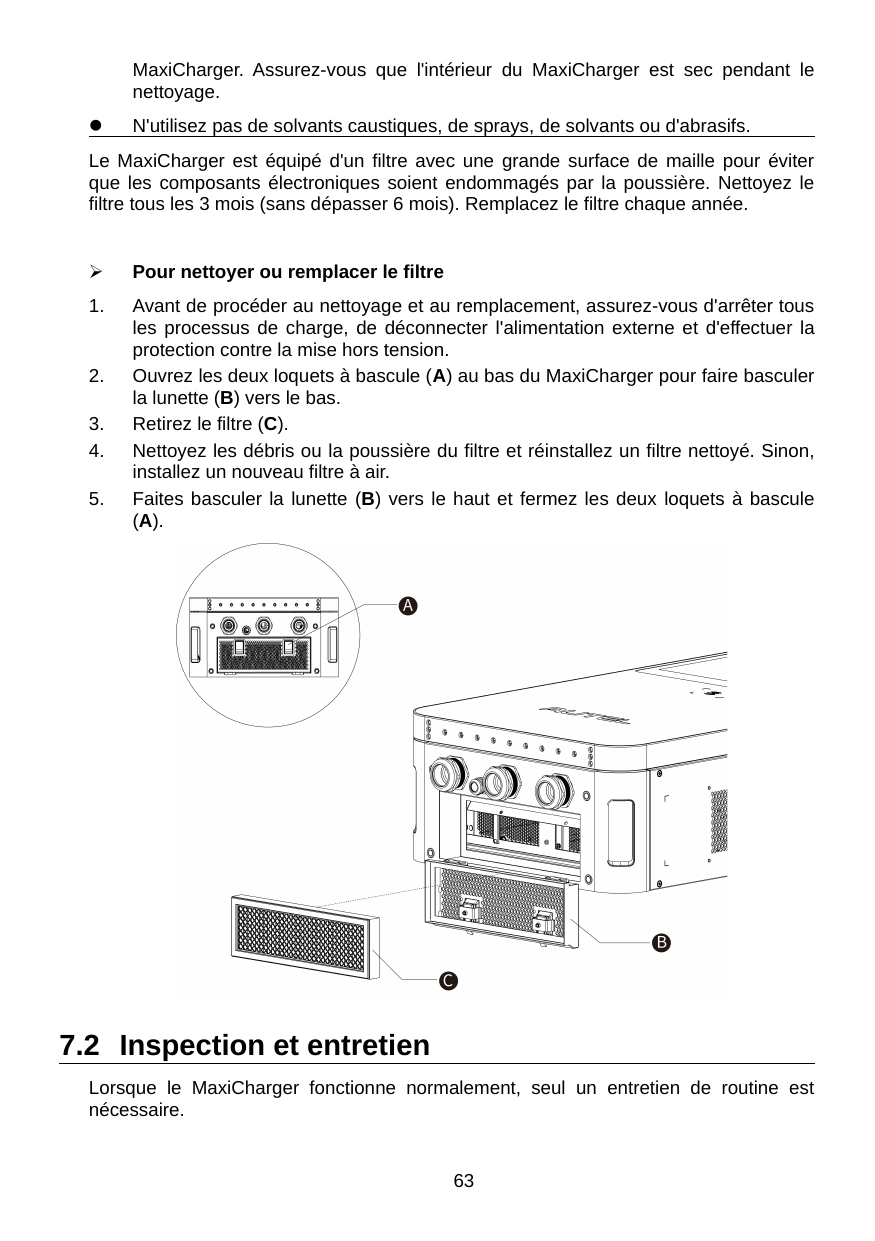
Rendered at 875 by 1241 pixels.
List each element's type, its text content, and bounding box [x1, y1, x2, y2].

list Nettoyez les débris ou la poussière du filtre et réinstallez un filtre nettoyé. Sinon, installez un nouveau filtre à air. [89, 440, 815, 483]
list N'utilisez pas de solvants caustiques, de sprays, de solvants ou d'abrasifs. [89, 115, 815, 136]
text Le MaxiCharger est équipé d'un filtre avec une grande surface de maille pour éviter que les composants électroniques soient endommagés par la poussière. Nettoyez le filtre tous les 3 mois (sans dépasser 6 mois). Remplacez le filtre chaque année. [89, 150, 815, 214]
list Pour nettoyer ou remplacer le filtre [89, 261, 815, 283]
subtitle Inspection et entretien [59, 1028, 815, 1063]
list Avant de procéder au nettoyage et au remplacement, assurez-vous d'arrêter tous les processus de charge, de déconnecter l'alimentation externe et d'effectuer la protection contre la mise hors tension. [89, 295, 815, 360]
picture [176, 543, 728, 1003]
list Faites basculer la lunette (B) vers le haut et fermez les deux loquets à bascule (A). [89, 488, 815, 531]
list Ouvrez les deux loquets à bascule (A) au bas du MaxiCharger pour faire basculer la lunette (B) vers le bas. [89, 365, 815, 408]
text Lorsque le MaxiCharger fonctionne normalement, seul un entretien de routine est nécessaire. [89, 1077, 815, 1120]
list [89, 59, 815, 102]
list Retirez le filtre (C). [89, 413, 815, 435]
